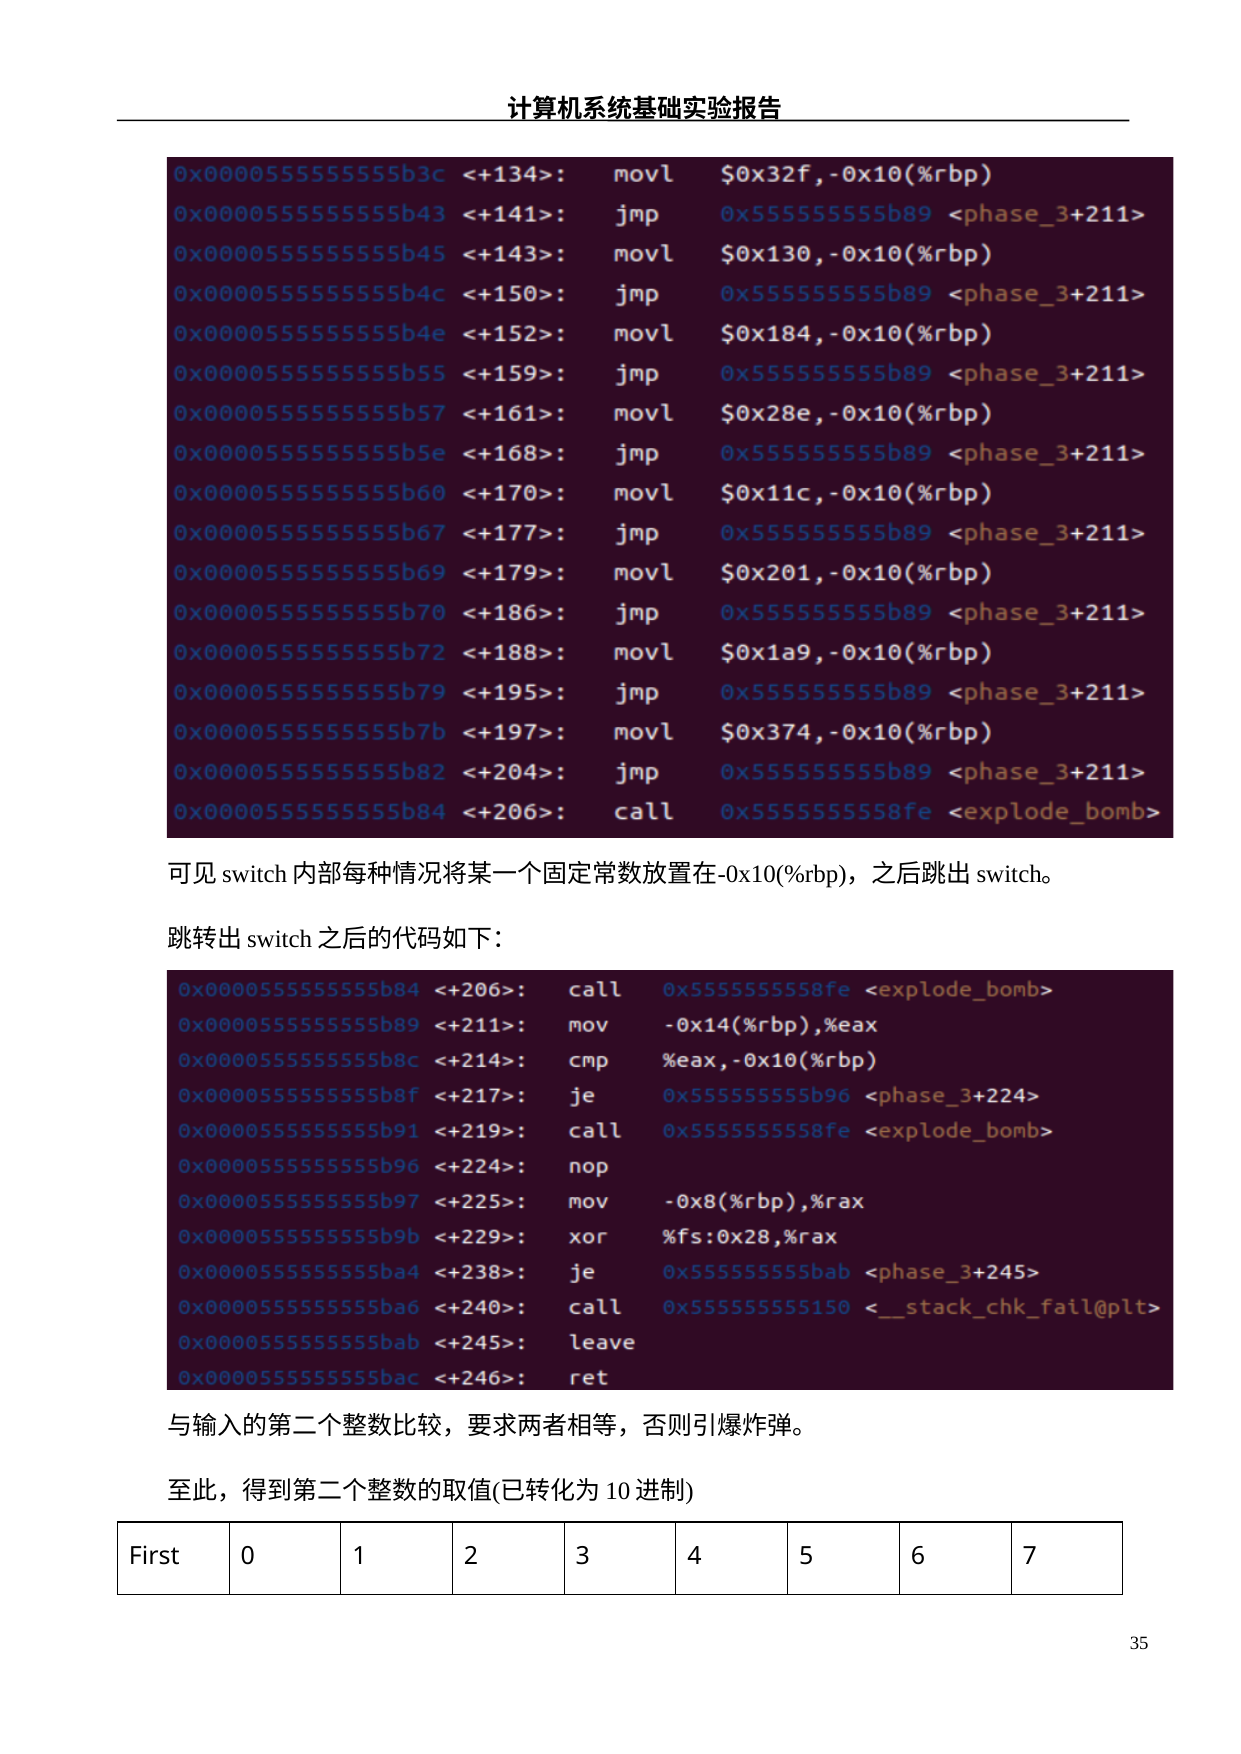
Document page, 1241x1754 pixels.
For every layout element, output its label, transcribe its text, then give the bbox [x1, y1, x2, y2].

text 可见switch内部每种情况将某一个固定常数放置在-0x10(%rbp)，之后跳出switch。 [117, 839, 1123, 904]
text 与输入的第二个整数比较，要求两者相等，否则引爆炸弹。 [117, 1391, 1123, 1456]
table_header 2 [453, 1523, 564, 1594]
text 跳转出switch之后的代码如下： [117, 904, 1123, 969]
table_header 6 [900, 1523, 1011, 1594]
table_header 4 [676, 1523, 787, 1594]
table_header 3 [565, 1523, 675, 1594]
text 至此，得到第二个整数的取值(已转化为10进制) [117, 1456, 1123, 1521]
table_header 7 [1012, 1523, 1122, 1594]
picture [166, 970, 1174, 1390]
table_header 5 [788, 1523, 899, 1594]
table_header First [118, 1523, 229, 1594]
picture [166, 157, 1174, 838]
table_header 1 [341, 1523, 452, 1594]
table_header 0 [230, 1523, 340, 1594]
